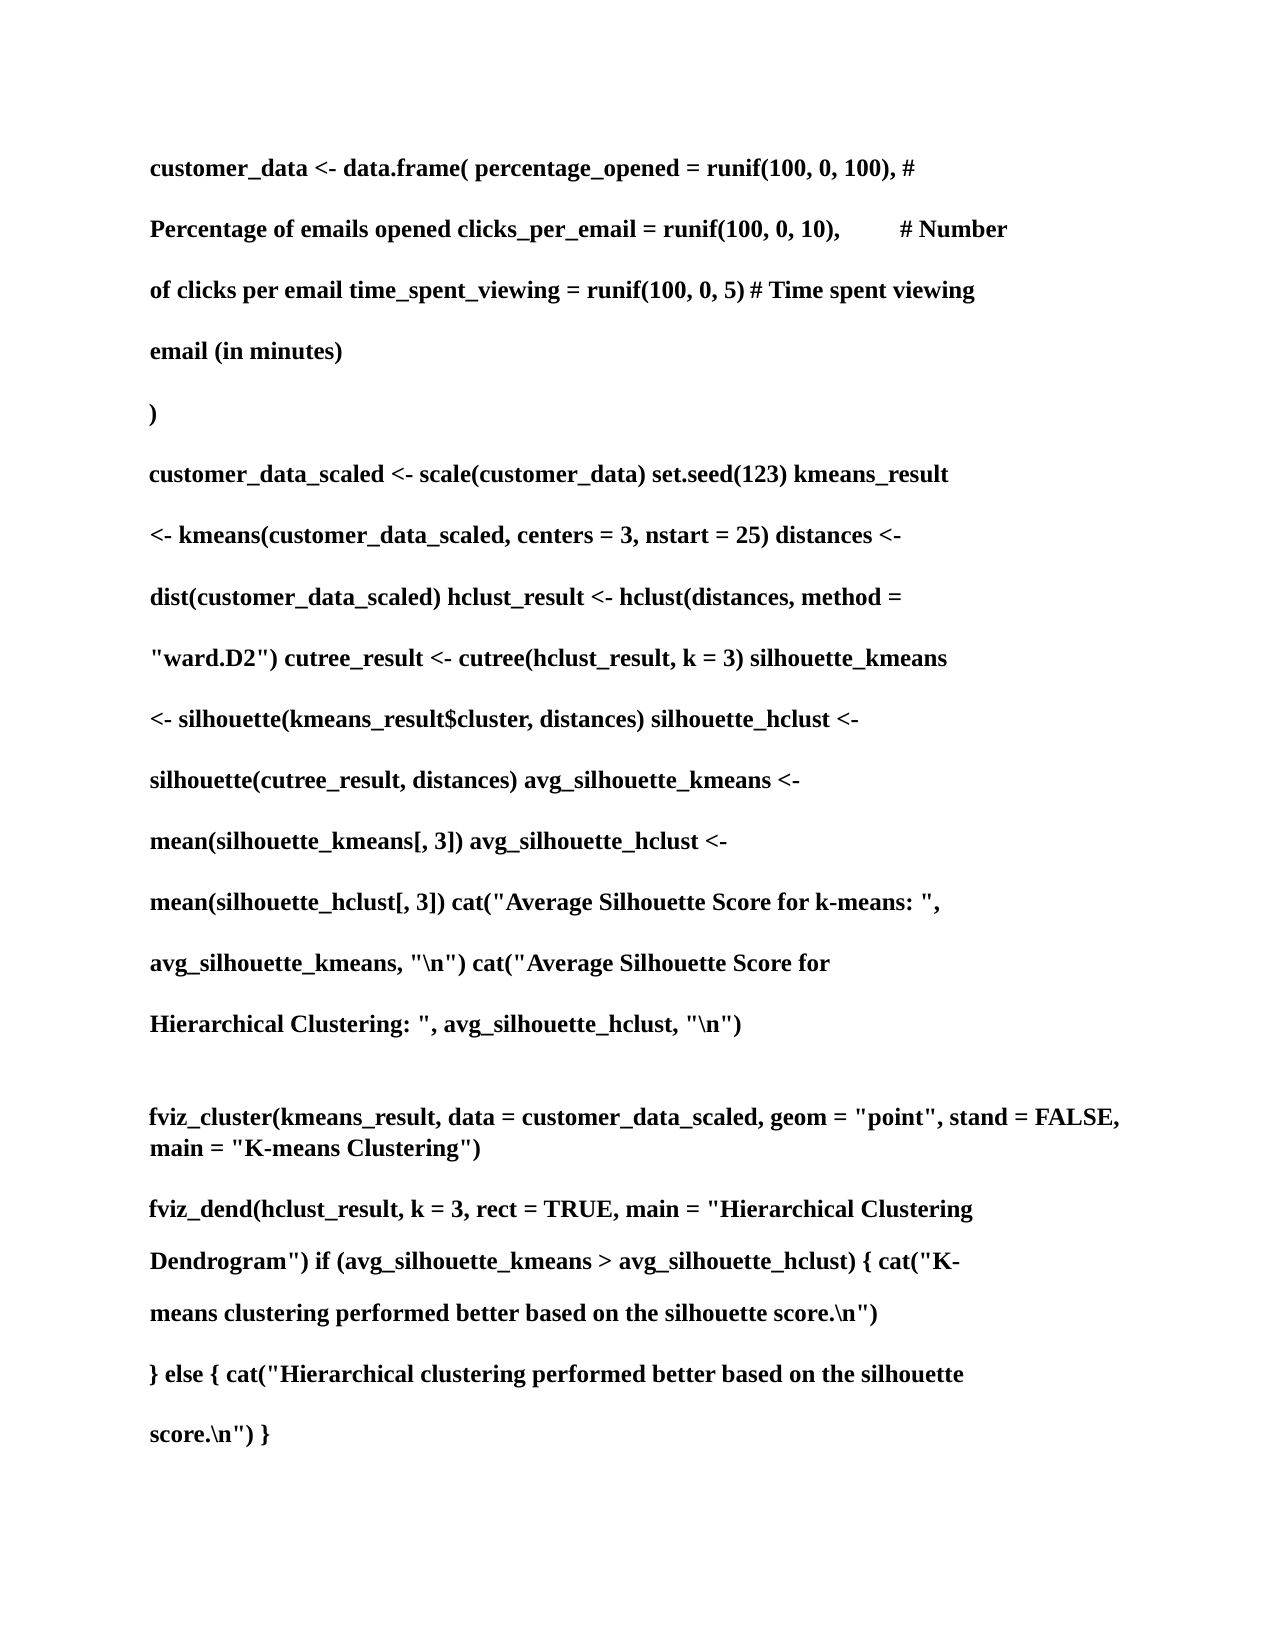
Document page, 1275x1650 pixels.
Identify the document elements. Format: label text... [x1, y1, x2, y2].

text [148, 153, 1008, 365]
text customer_data_scaled <- scale(customer_data) set.seed(123) kmeans_result <- kmeans(customer_data_scaled, centers = 3, nstart = 25) distances <- dist(customer_data_scaled) hclust_result <- hclust(distances, method = "ward.D2") cutree_result <- cutree(hclust_result, k = 3) silhouette_kmeans <- silhouette(kmeans_result$cluster, distances) silhouette_hclust <- silhouette(cutree_result, distances) avg_silhouette_kmeans <- mean(silhouette_kmeans[, 3]) avg_silhouette_hclust <- mean(silhouette_hclust[, 3]) cat("Average Silhouette Score for k-means: ", avg_silhouette_kmeans, "\n") cat("Average Silhouette Score for Hierarchical Clustering: ", avg_silhouette_hclust, "\n") [148, 459, 962, 1038]
text ) [148, 398, 1124, 427]
text fviz_dend(hclust_result, k = 3, rect = TRUE, main = "Hierarchical Clustering Dendrogram") if (avg_silhouette_kmeans > avg_silhouette_hclust) { cat("K-means clustering performed better based on the silhouette score.\n") [148, 1194, 975, 1327]
text } else { cat("Hierarchical clustering performed better based on the silhouette score.\n") } [148, 1359, 1012, 1448]
text fviz_cluster(kmeans_result, data = customer_data_scaled, geom = "point", stand = FALSE, main = "K-means Clustering") [148, 1102, 1124, 1161]
